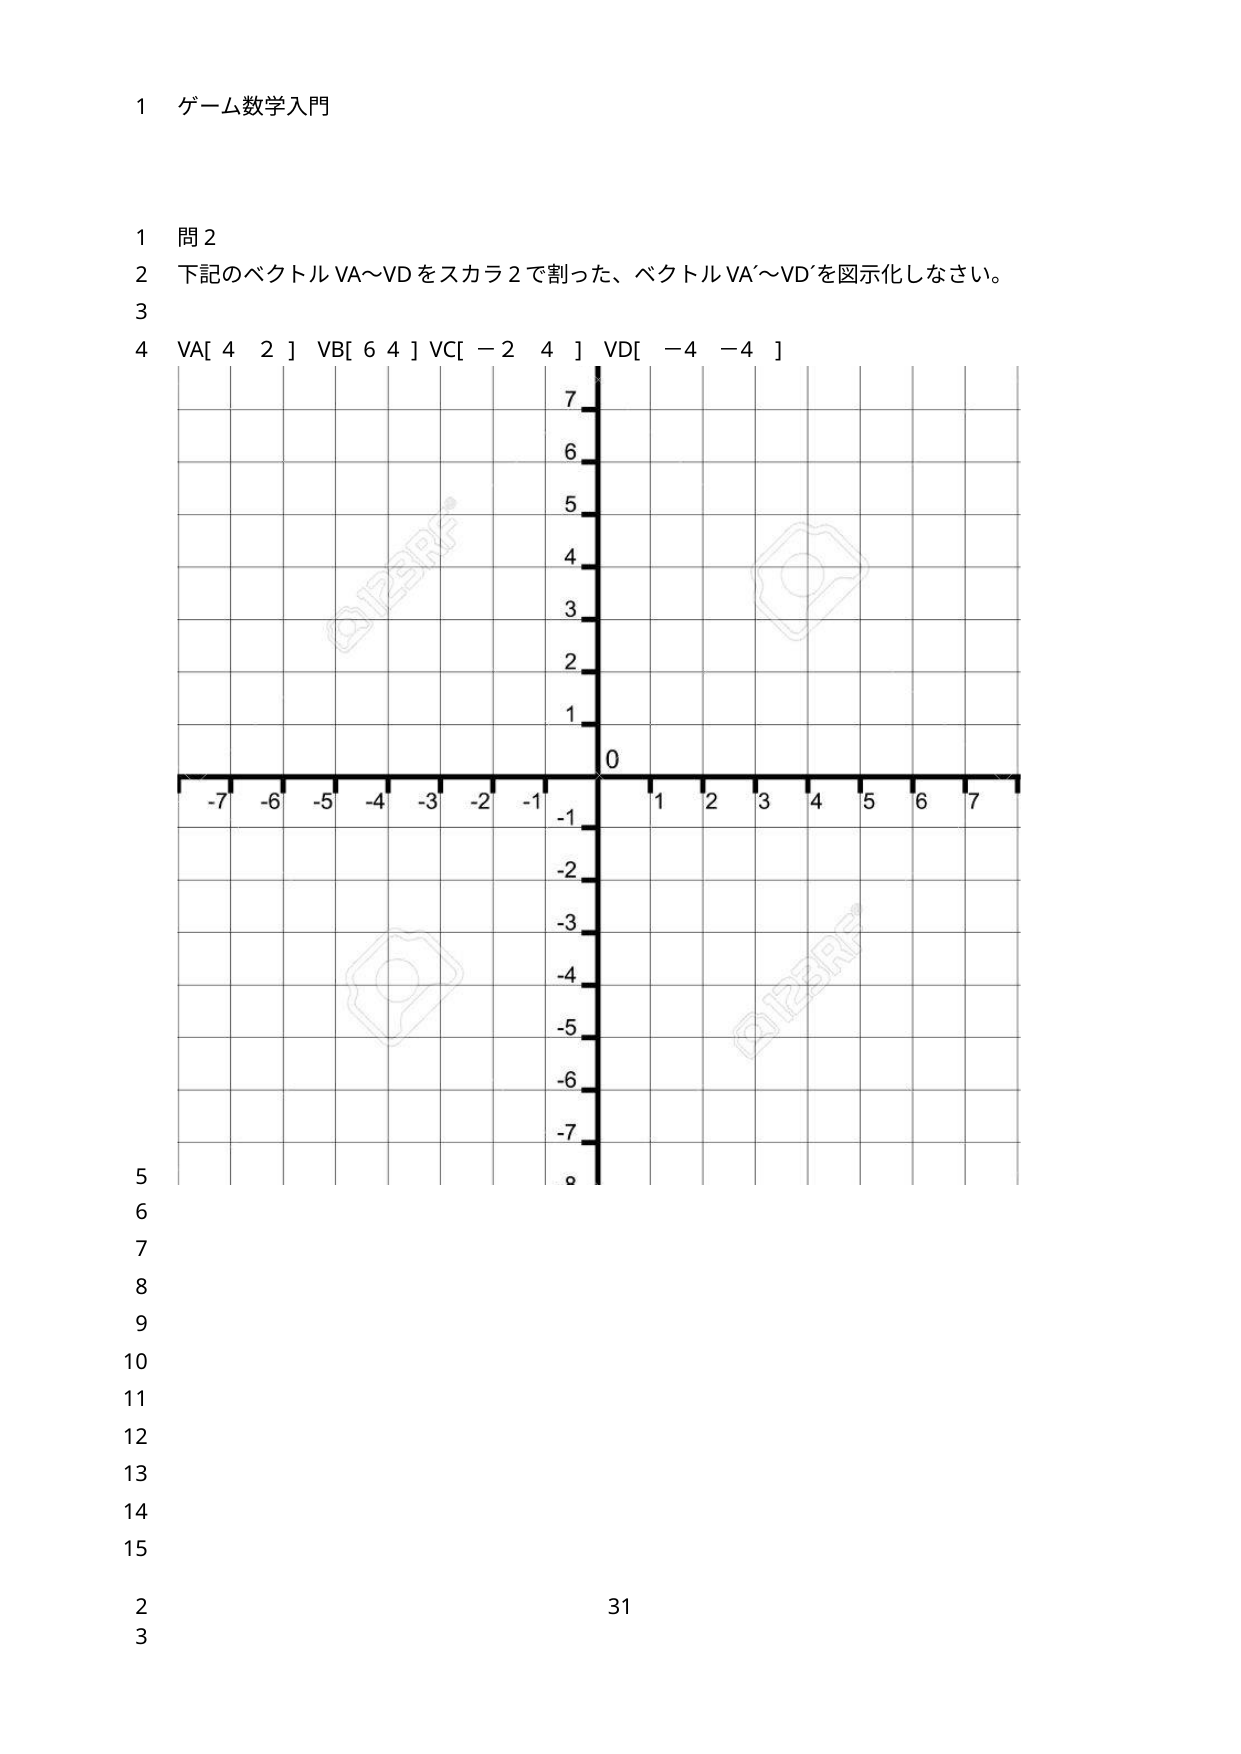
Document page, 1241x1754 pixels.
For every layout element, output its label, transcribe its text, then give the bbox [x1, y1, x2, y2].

text 下記のベクトルVA～VDをスカラ2で割った、ベクトルVA´～VD´を図示化しなさい。 [177, 254, 1063, 292]
text VA[ 4 ２ ] VB[ 6 4 ] VC[ －２ 4 ] VD[ －4 －4 ] [177, 329, 1063, 367]
text 問2 [177, 217, 1063, 254]
picture [177, 366, 1021, 1185]
